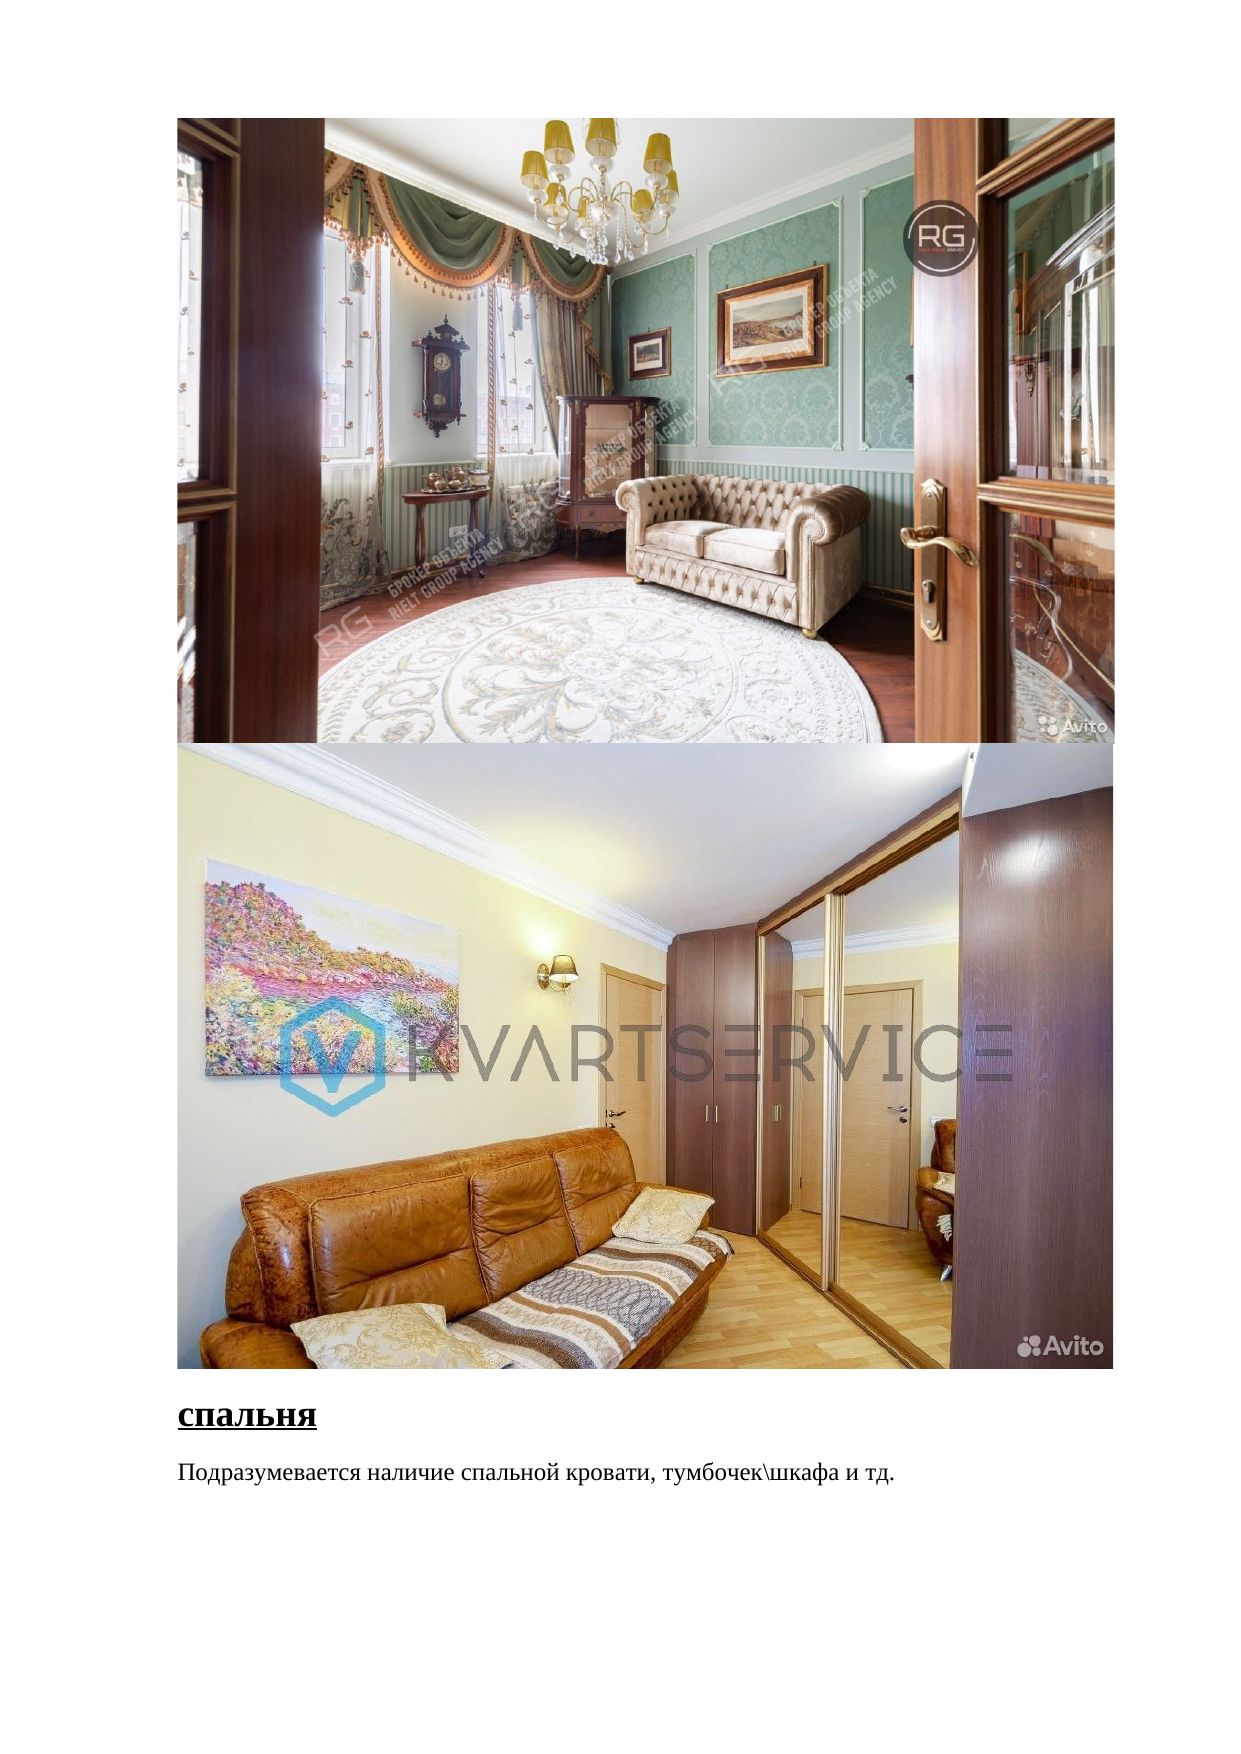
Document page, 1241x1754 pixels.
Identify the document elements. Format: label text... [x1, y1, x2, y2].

text Подразумевается наличие спальной кровати, тумбочек\шкафа и тд. [177, 1457, 1152, 1486]
text спальня [177, 1391, 1152, 1434]
picture [177, 118, 1115, 1369]
